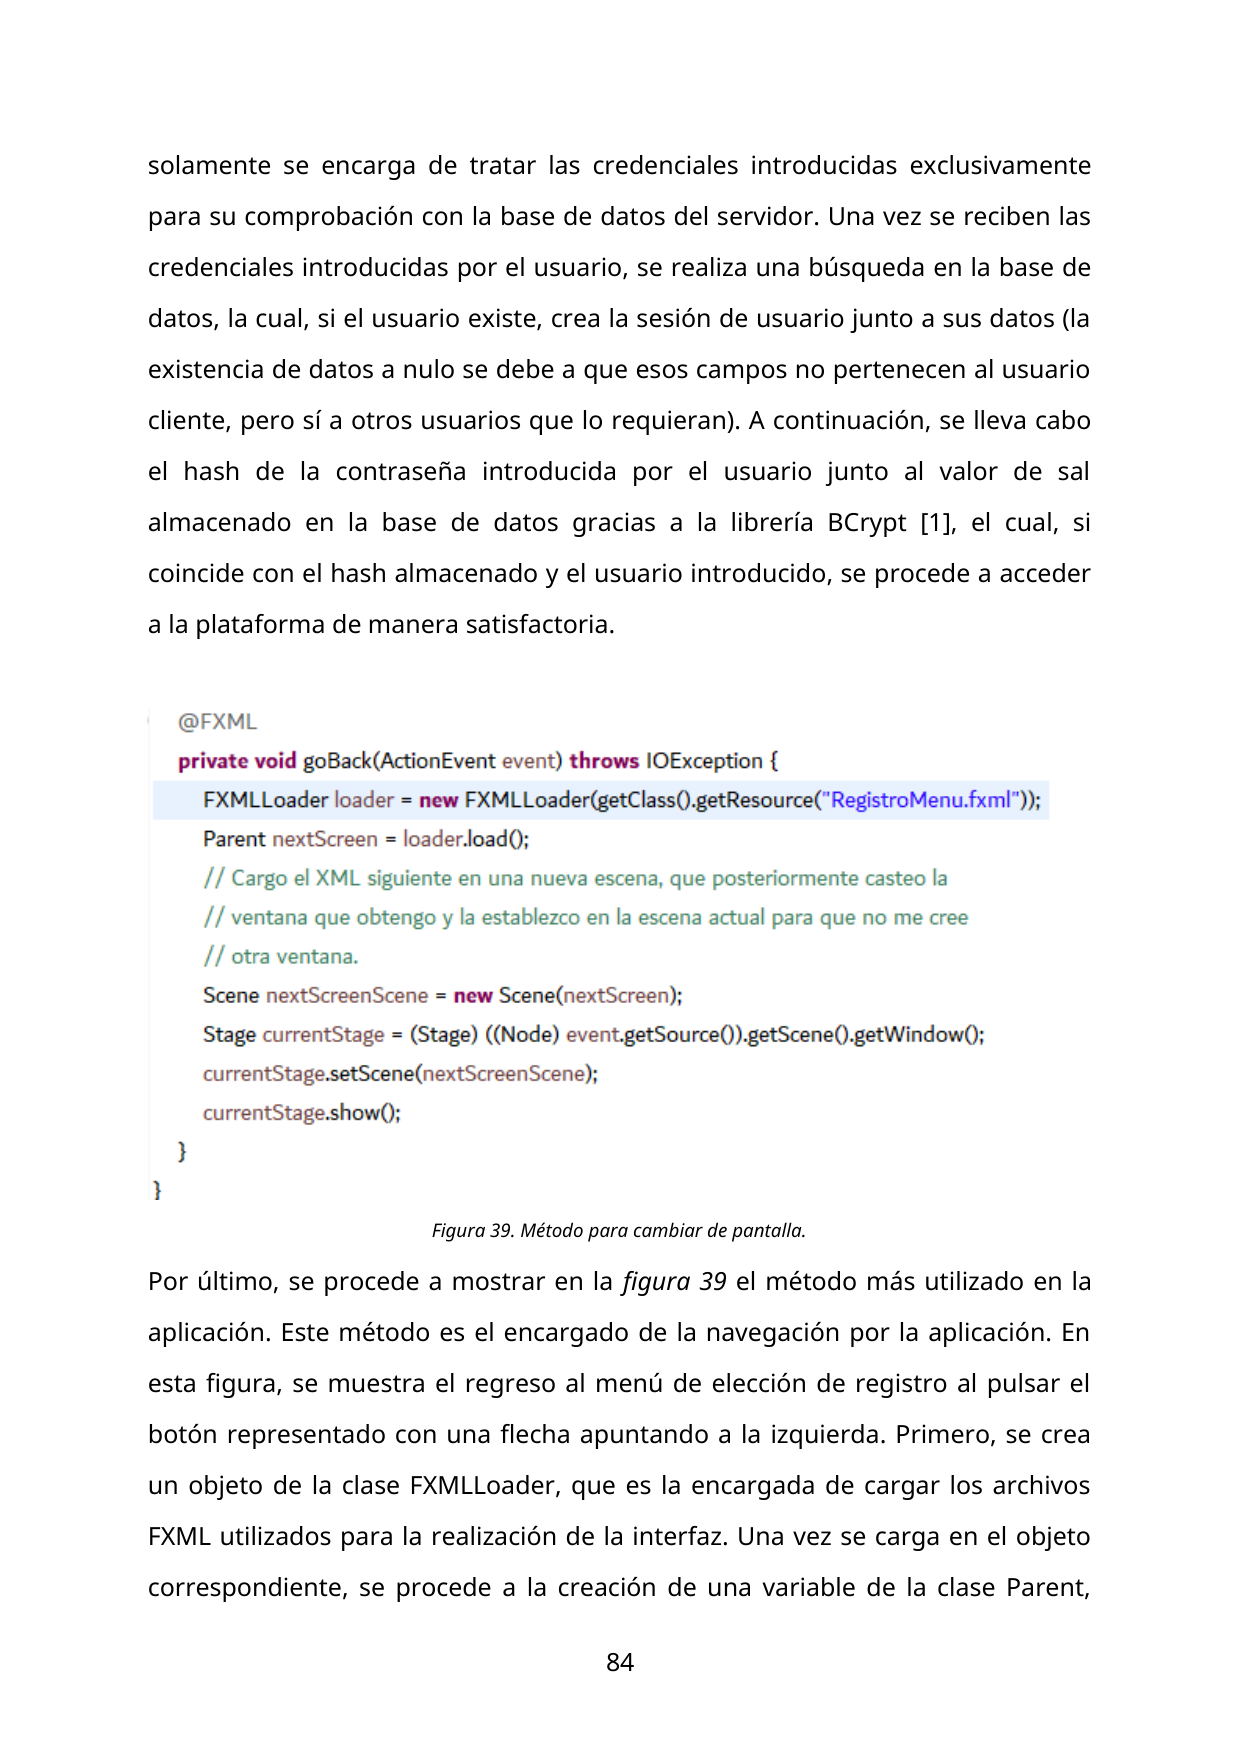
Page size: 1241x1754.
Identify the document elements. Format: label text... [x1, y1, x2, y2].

picture [147, 709, 1050, 1200]
text Figura 39. Método para cambiar de pantalla. [148, 1217, 1092, 1242]
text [148, 1263, 1092, 1603]
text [148, 148, 1092, 641]
